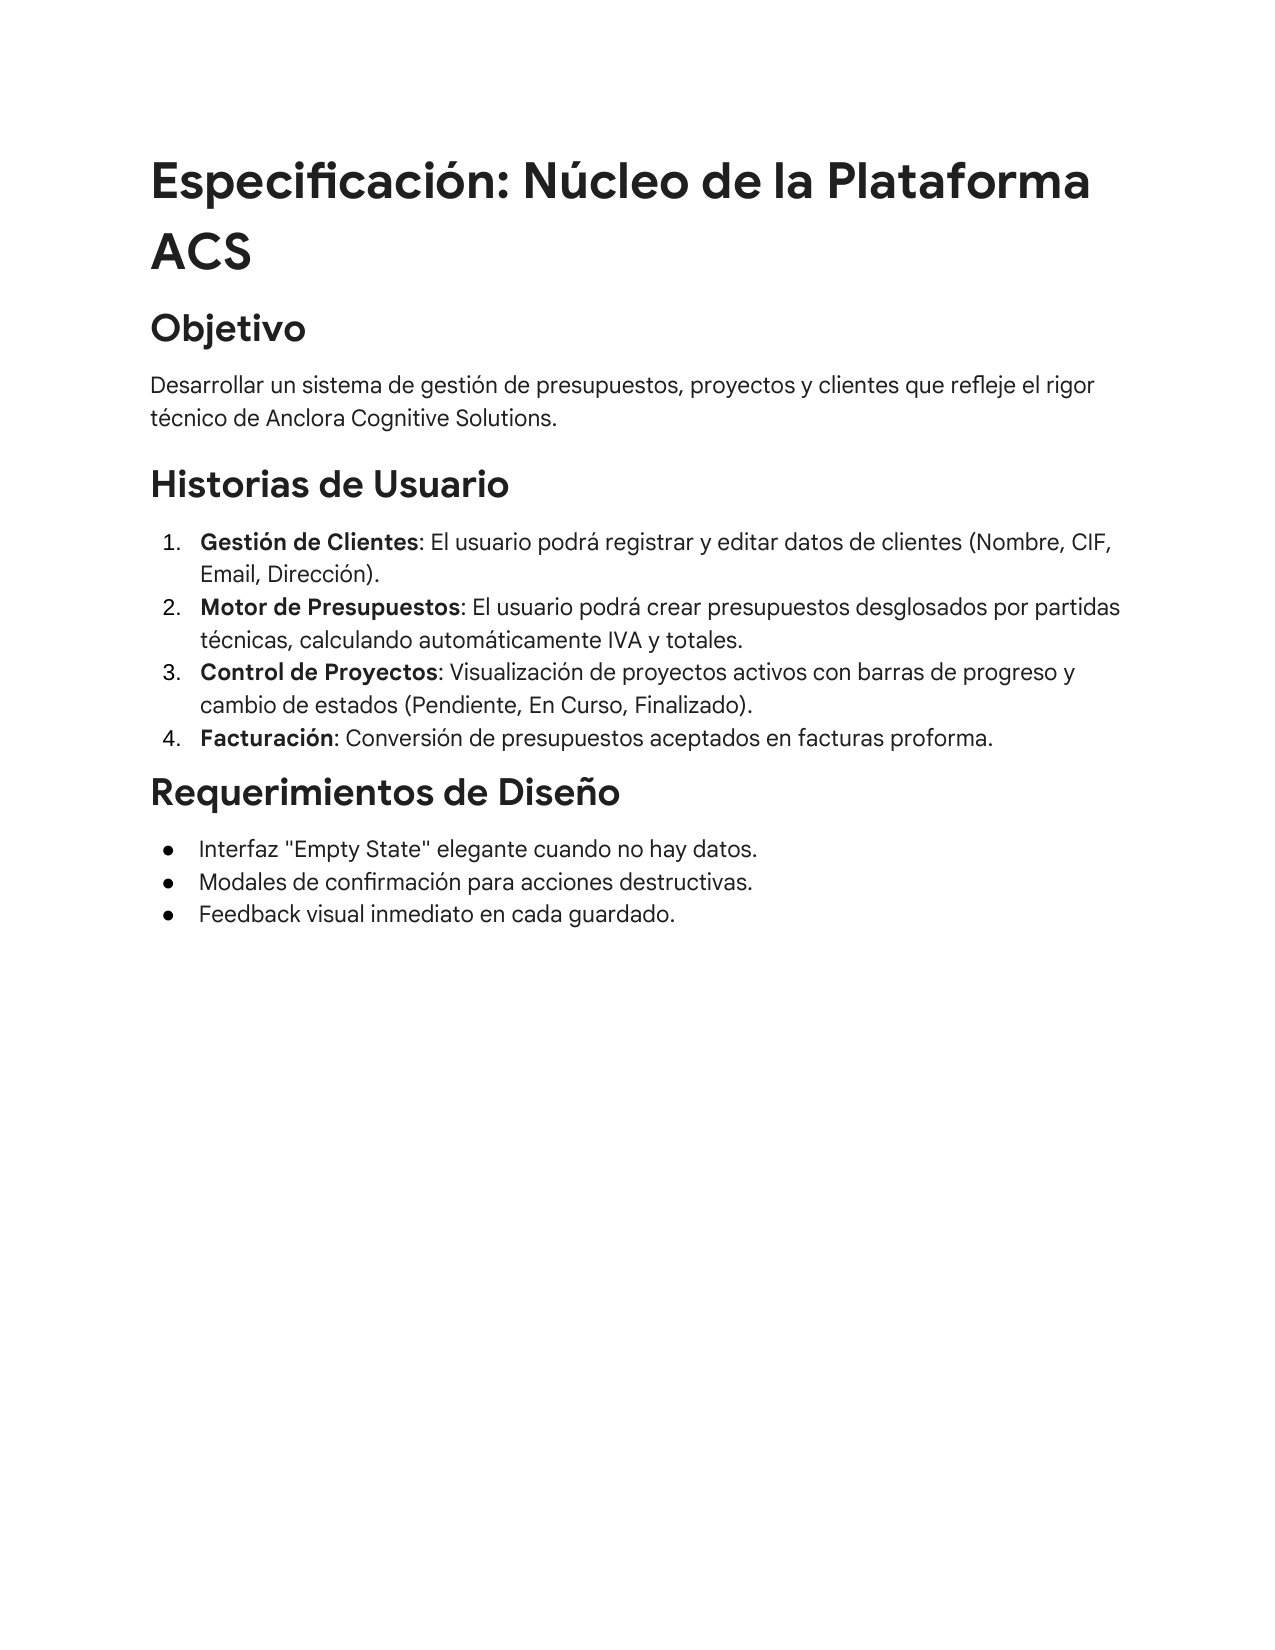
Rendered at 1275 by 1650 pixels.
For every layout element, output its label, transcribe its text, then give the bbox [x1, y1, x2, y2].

text Desarrollar un sistema de gestión de presupuestos, proyectos y clientes que refleje el rigor técnico de Anclora Cognitive Solutions. [150, 371, 1125, 433]
list Facturación: Conversión de presupuestos aceptados en facturas proforma. [162, 724, 1125, 753]
list Control de Proyectos: Visualización de proyectos activos con barras de progreso y cambio de estados (Pendiente, En Curso, Finalizado). [162, 658, 1125, 720]
list Interfaz "Empty State" elegante cuando no hay datos. [161, 835, 1125, 864]
subtitle Especificación: Núcleo de la Plataforma ACS [150, 150, 1125, 284]
list Gestión de Clientes: El usuario podrá registrar y editar datos de clientes (Nombre, CIF, Email, Dirección). [162, 528, 1125, 589]
subtitle Historias de Usuario [150, 462, 1125, 509]
list Motor de Presupuestos: El usuario podrá crear presupuestos desglosados por partidas técnicas, calculando automáticamente IVA y totales. [162, 593, 1125, 654]
subtitle Requerimientos de Diseño [150, 769, 1125, 816]
list Modales de confirmación para acciones destructivas. [161, 868, 1125, 897]
list Feedback visual inmediato en cada guardado. [161, 901, 1125, 929]
subtitle Objetivo [150, 305, 1125, 352]
